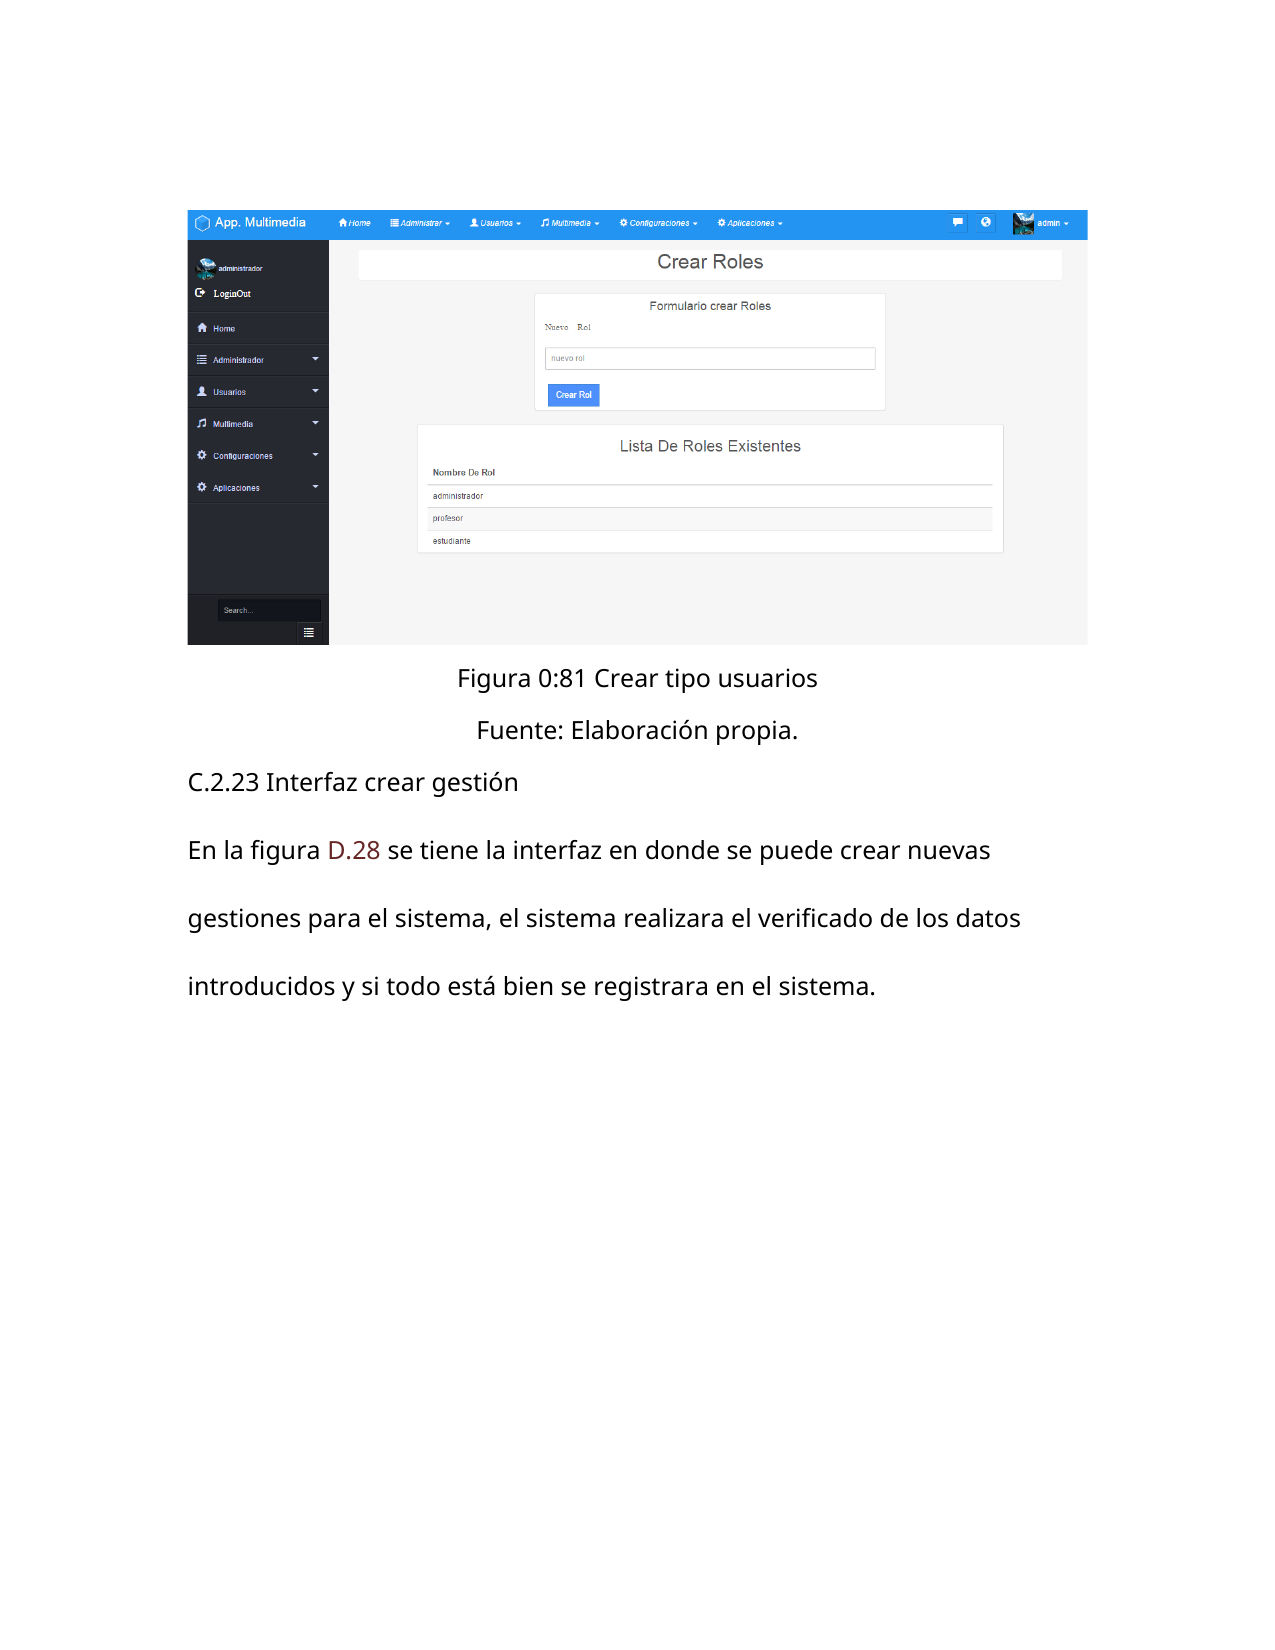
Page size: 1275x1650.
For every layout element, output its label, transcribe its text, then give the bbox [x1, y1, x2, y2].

text C.2.23 Interfaz crear gestión [187, 764, 1087, 798]
text En la figura D.28 se tiene la interfaz en donde se puede crear nuevas gestiones para el sistema, el sistema realizara el verificado de los datos introducidos y si todo está bien se registrara en el sistema. [187, 833, 1087, 1003]
text Fuente: Elaboración propia. [187, 713, 1087, 747]
